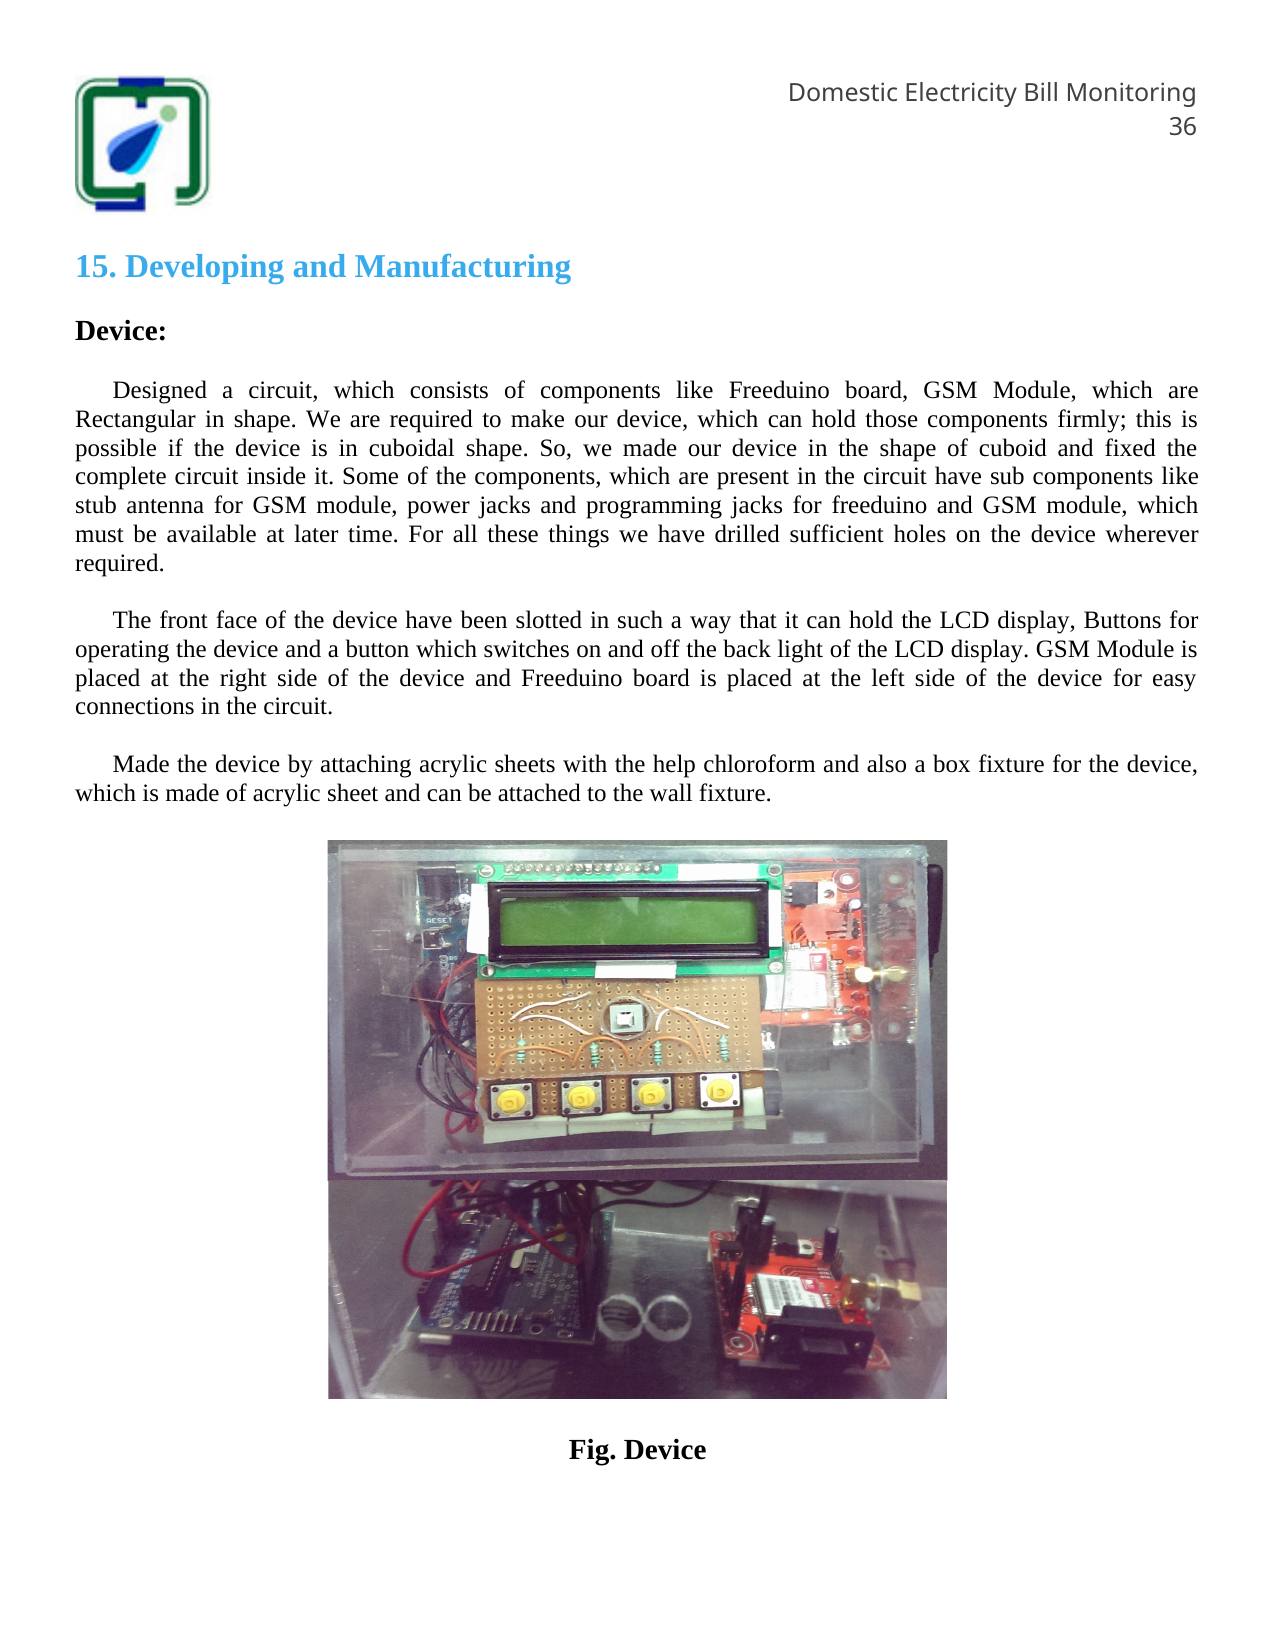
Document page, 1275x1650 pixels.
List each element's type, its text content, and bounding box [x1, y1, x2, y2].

text Designed a circuit, which consists of components like Freeduino board, GSM Module, which are Rectangular in shape. We are required to make our device, which can hold those components firmly; this is possible if the device is in cuboidal shape. So, we made our device in the shape of cuboid and fixed the complete circuit inside it. Some of the components, which are present in the circuit have sub components like stub antenna for GSM module, power jacks and programming jacks for freeduino and GSM module, which must be available at later time. For all these things we have drilled sufficient holes on the device wherever required. [75, 375, 1200, 576]
text Made the device by attaching acrylic sheets with the help chloroform and also a box fixture for the device, which is made of acrylic sheet and can be attached to the wall fixture. [75, 749, 1200, 806]
subtitle 15. Developing and Manufacturing [75, 246, 1200, 284]
text The front face of the device have been slotted in such a way that it can hold the LCD display, Buttons for operating the device and a button which switches on and off the back light of the LCD display. GSM Module is placed at the right side of the device and Freeduino board is placed at the left side of the device for easy connections in the circuit. [75, 605, 1200, 720]
picture [75, 75, 213, 215]
picture [327, 840, 948, 1399]
text Fig. Device [75, 1432, 1200, 1466]
text Device: [75, 313, 1200, 346]
